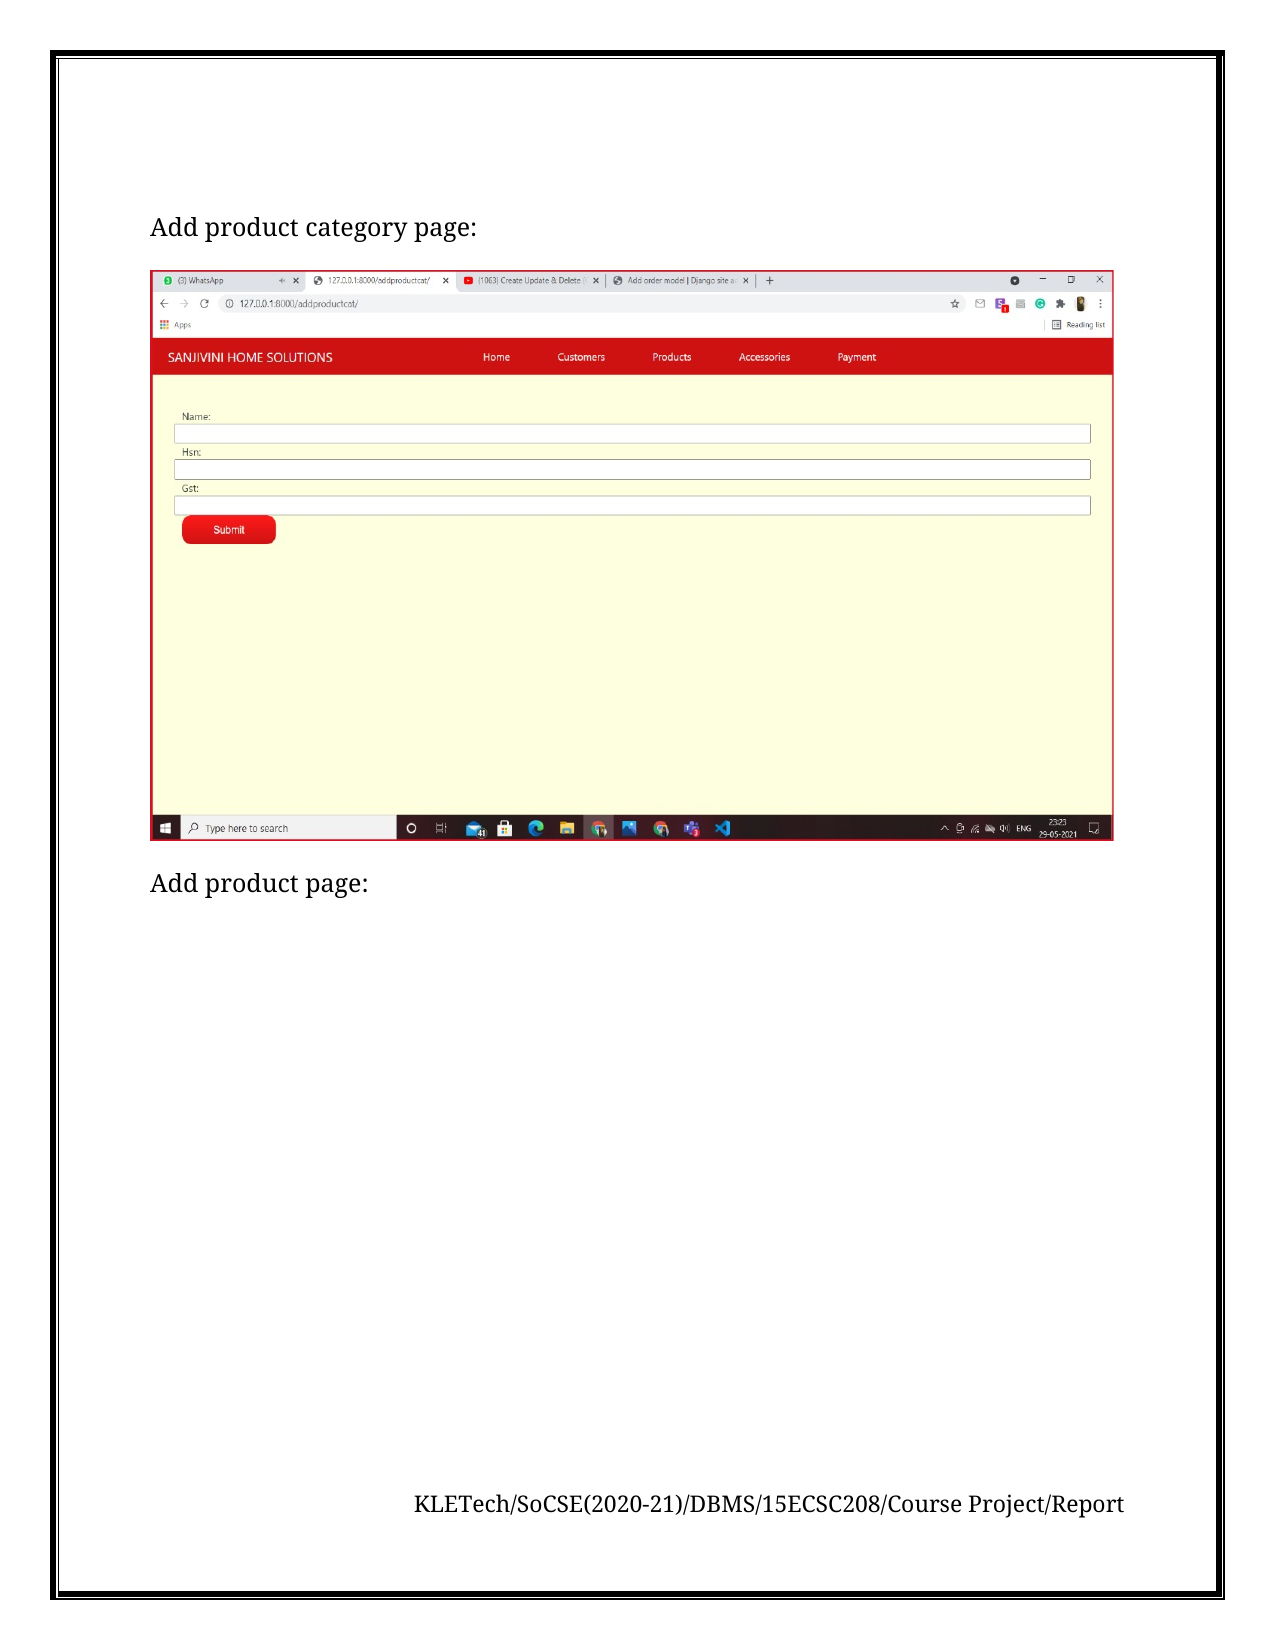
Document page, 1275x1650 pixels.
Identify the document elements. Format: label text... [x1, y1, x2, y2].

text Add product category page: [150, 210, 1125, 244]
picture [150, 270, 1114, 841]
text Add product page: [150, 866, 1125, 900]
